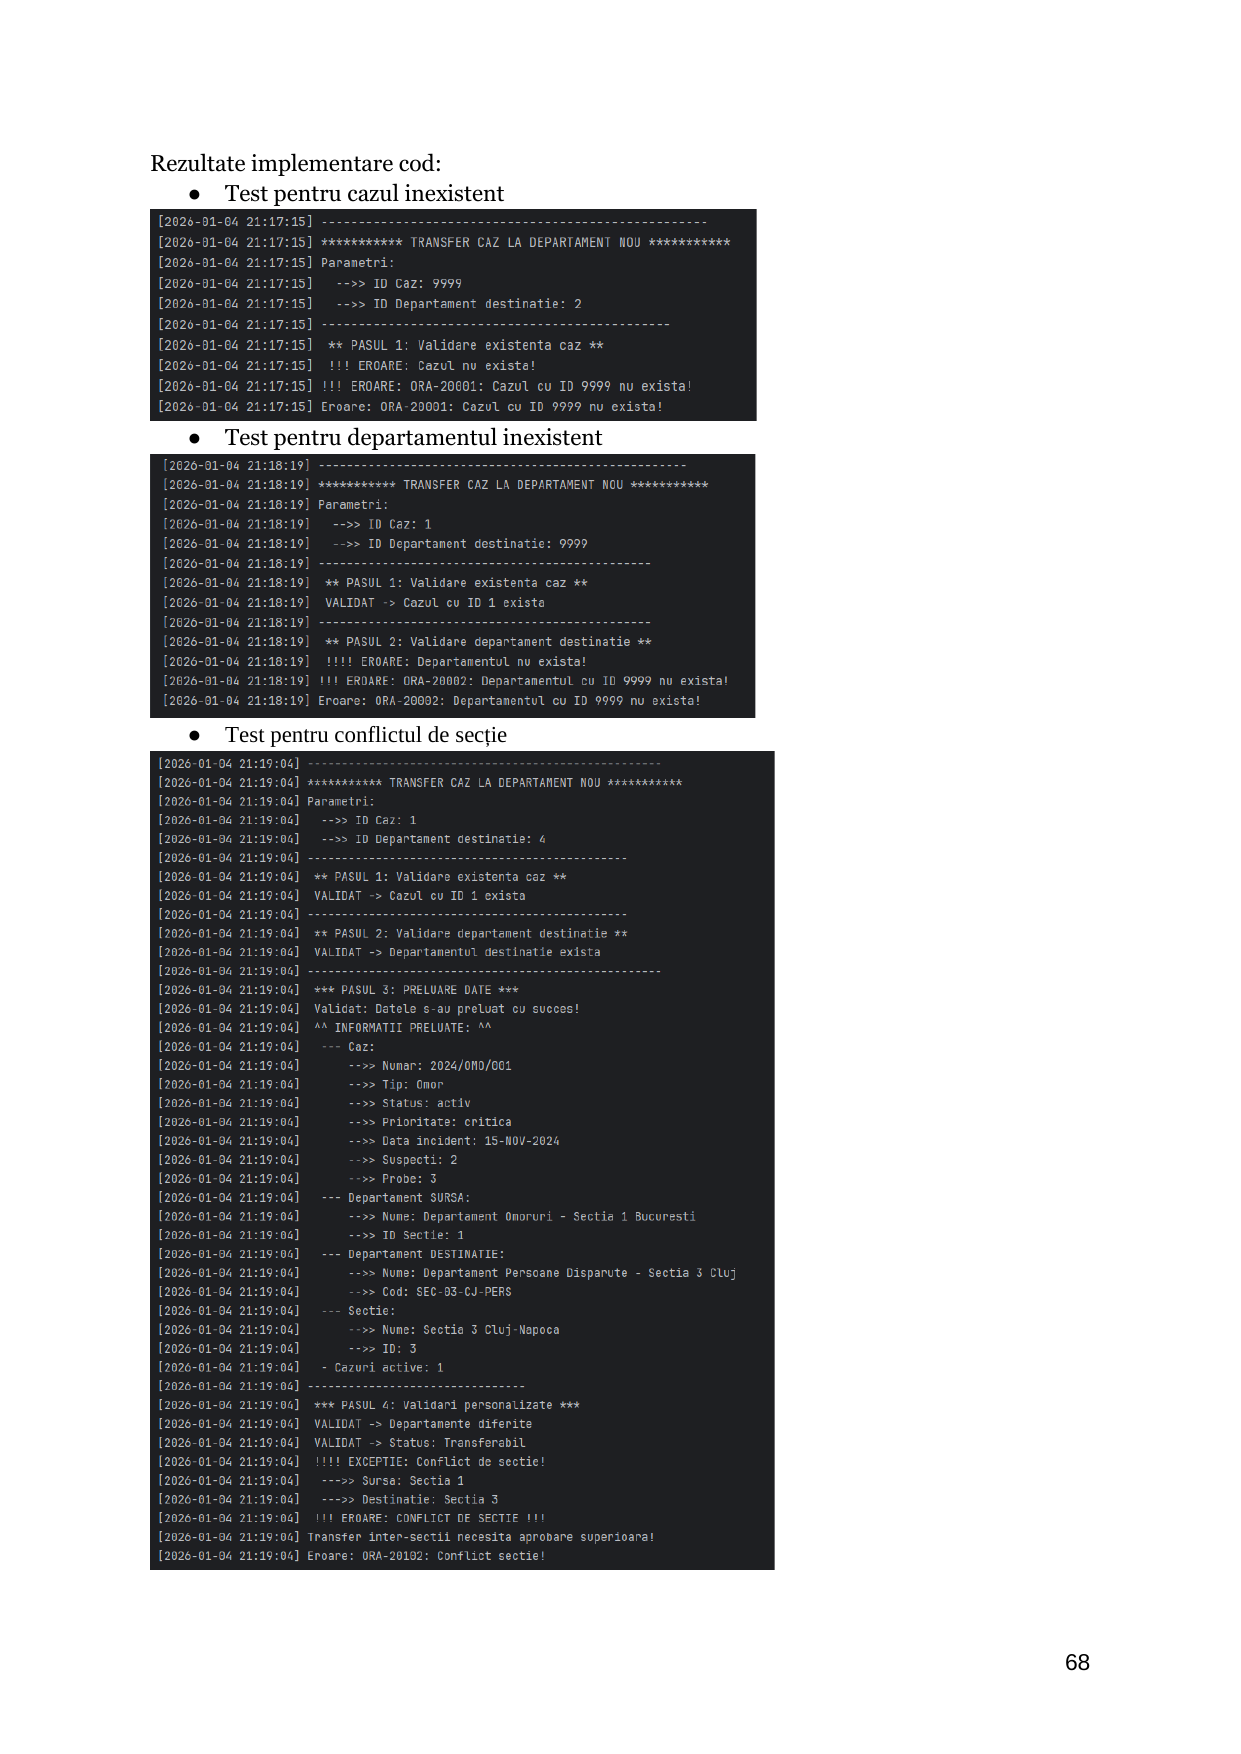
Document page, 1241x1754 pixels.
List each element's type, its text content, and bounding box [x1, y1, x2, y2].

text Rezultate implementare cod: [150, 150, 1090, 176]
list Test pentru conflictul de secție [187, 721, 1090, 748]
picture [150, 751, 775, 1570]
picture [150, 209, 757, 421]
list Test pentru departamentul inexistent [187, 424, 1090, 450]
picture [150, 454, 756, 718]
list Test pentru cazul inexistent [187, 180, 1090, 206]
